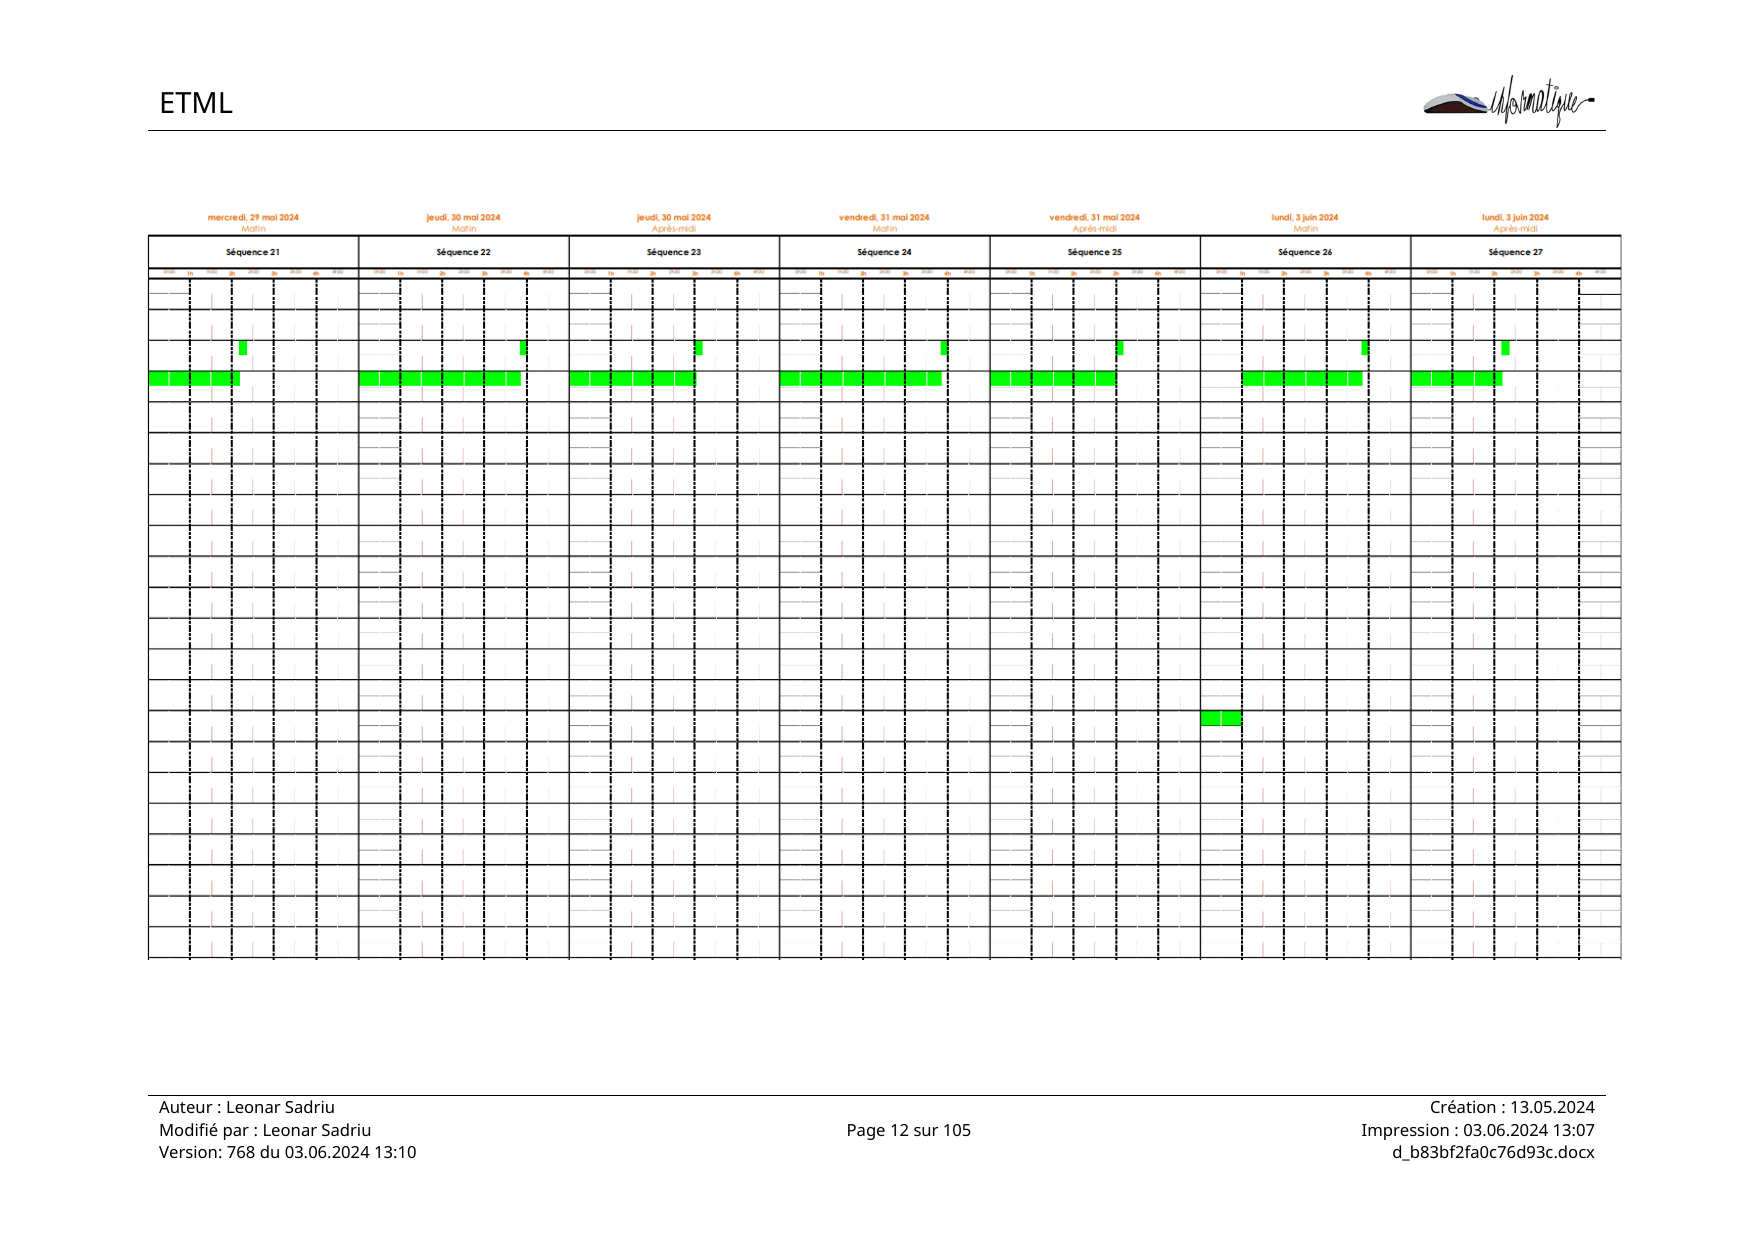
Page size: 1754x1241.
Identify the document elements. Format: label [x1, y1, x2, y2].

picture [1423, 75, 1595, 128]
picture [147, 204, 1622, 960]
